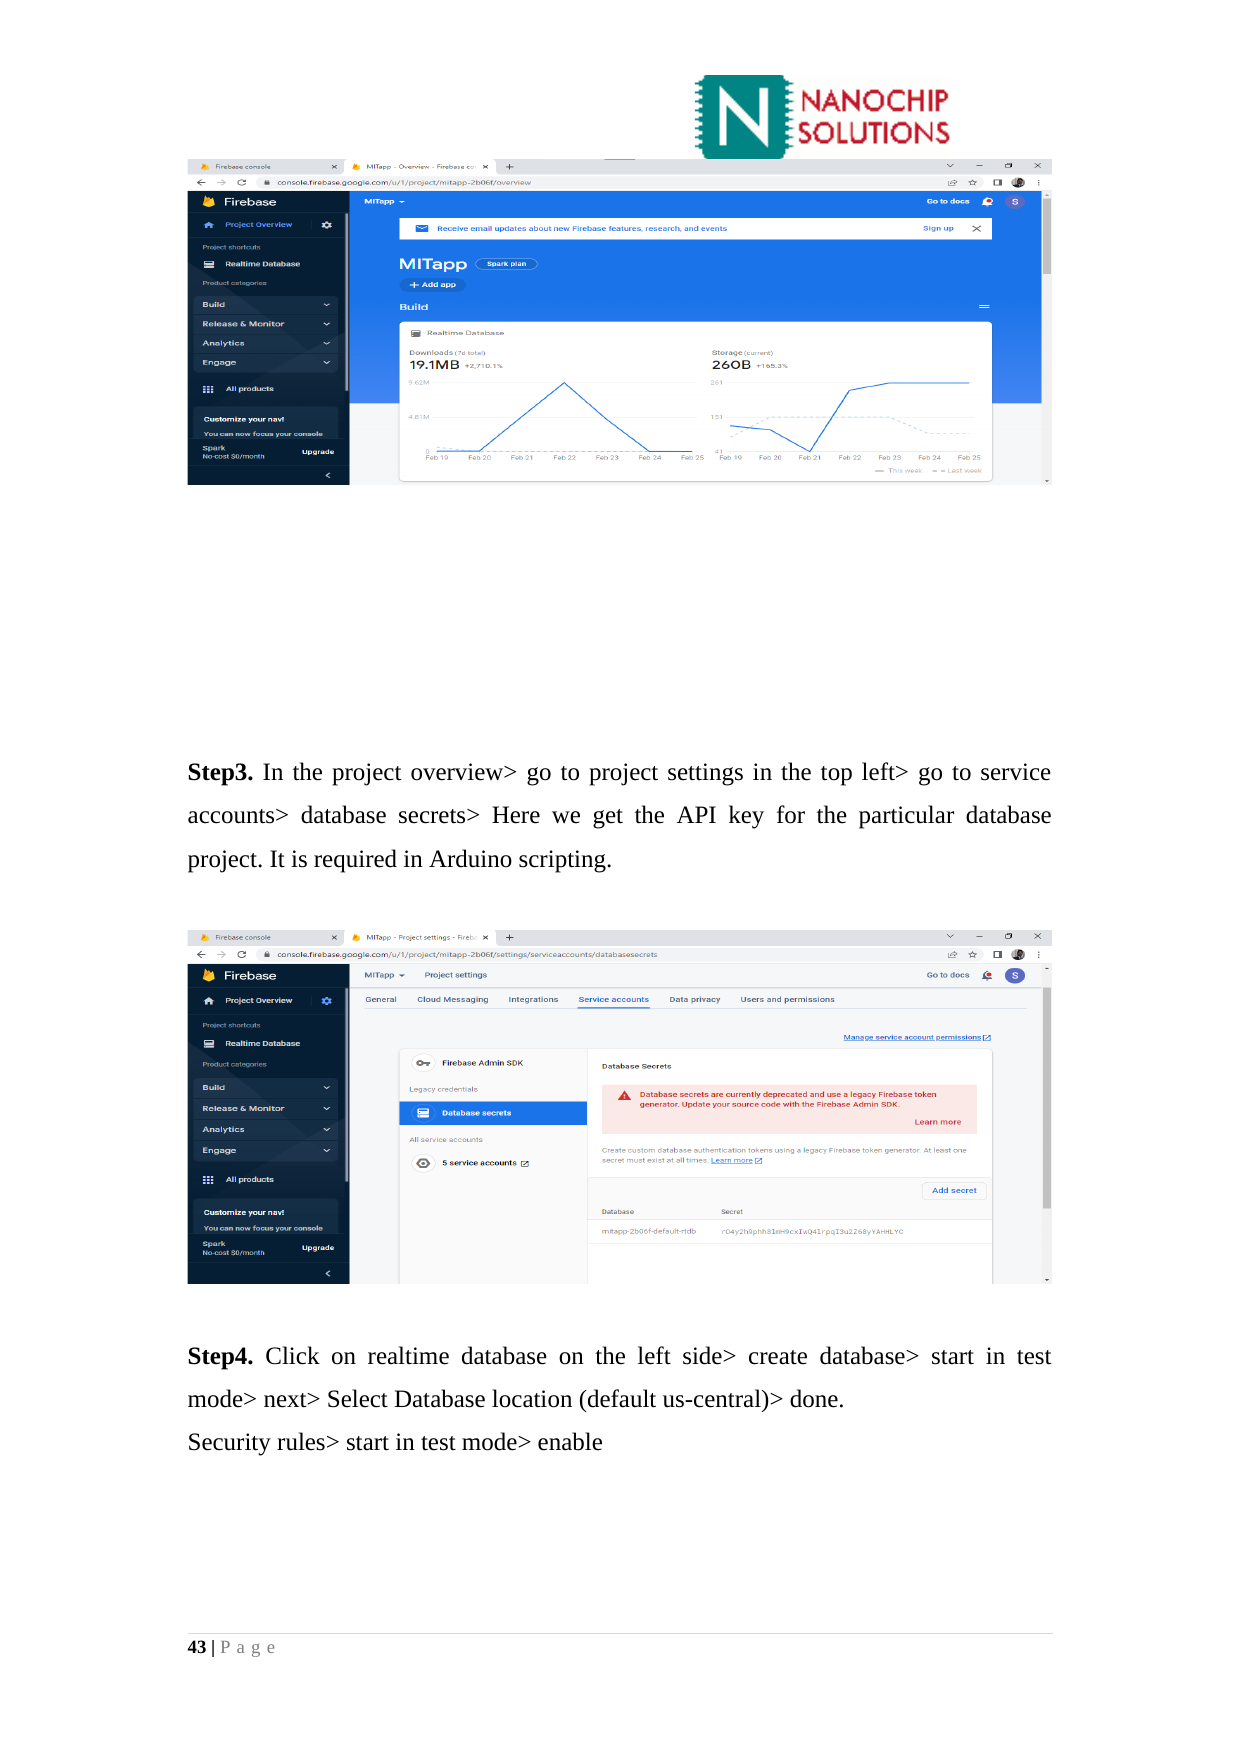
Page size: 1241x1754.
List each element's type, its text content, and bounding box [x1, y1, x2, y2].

picture [187, 930, 1052, 1284]
text Security rules> start in test mode> enable [187, 1427, 1053, 1456]
text Step4. Click on realtime database on the left side> create database> start in test mode> next> Select Database location (default us-central)> done. [187, 1341, 1053, 1413]
picture [187, 75, 1052, 485]
text Step3. In the project overview> go to project settings in the top left> go to service accounts> database secrets> Here we get the API key for the particular database project. It is required in Arduino scripting. [187, 757, 1053, 872]
